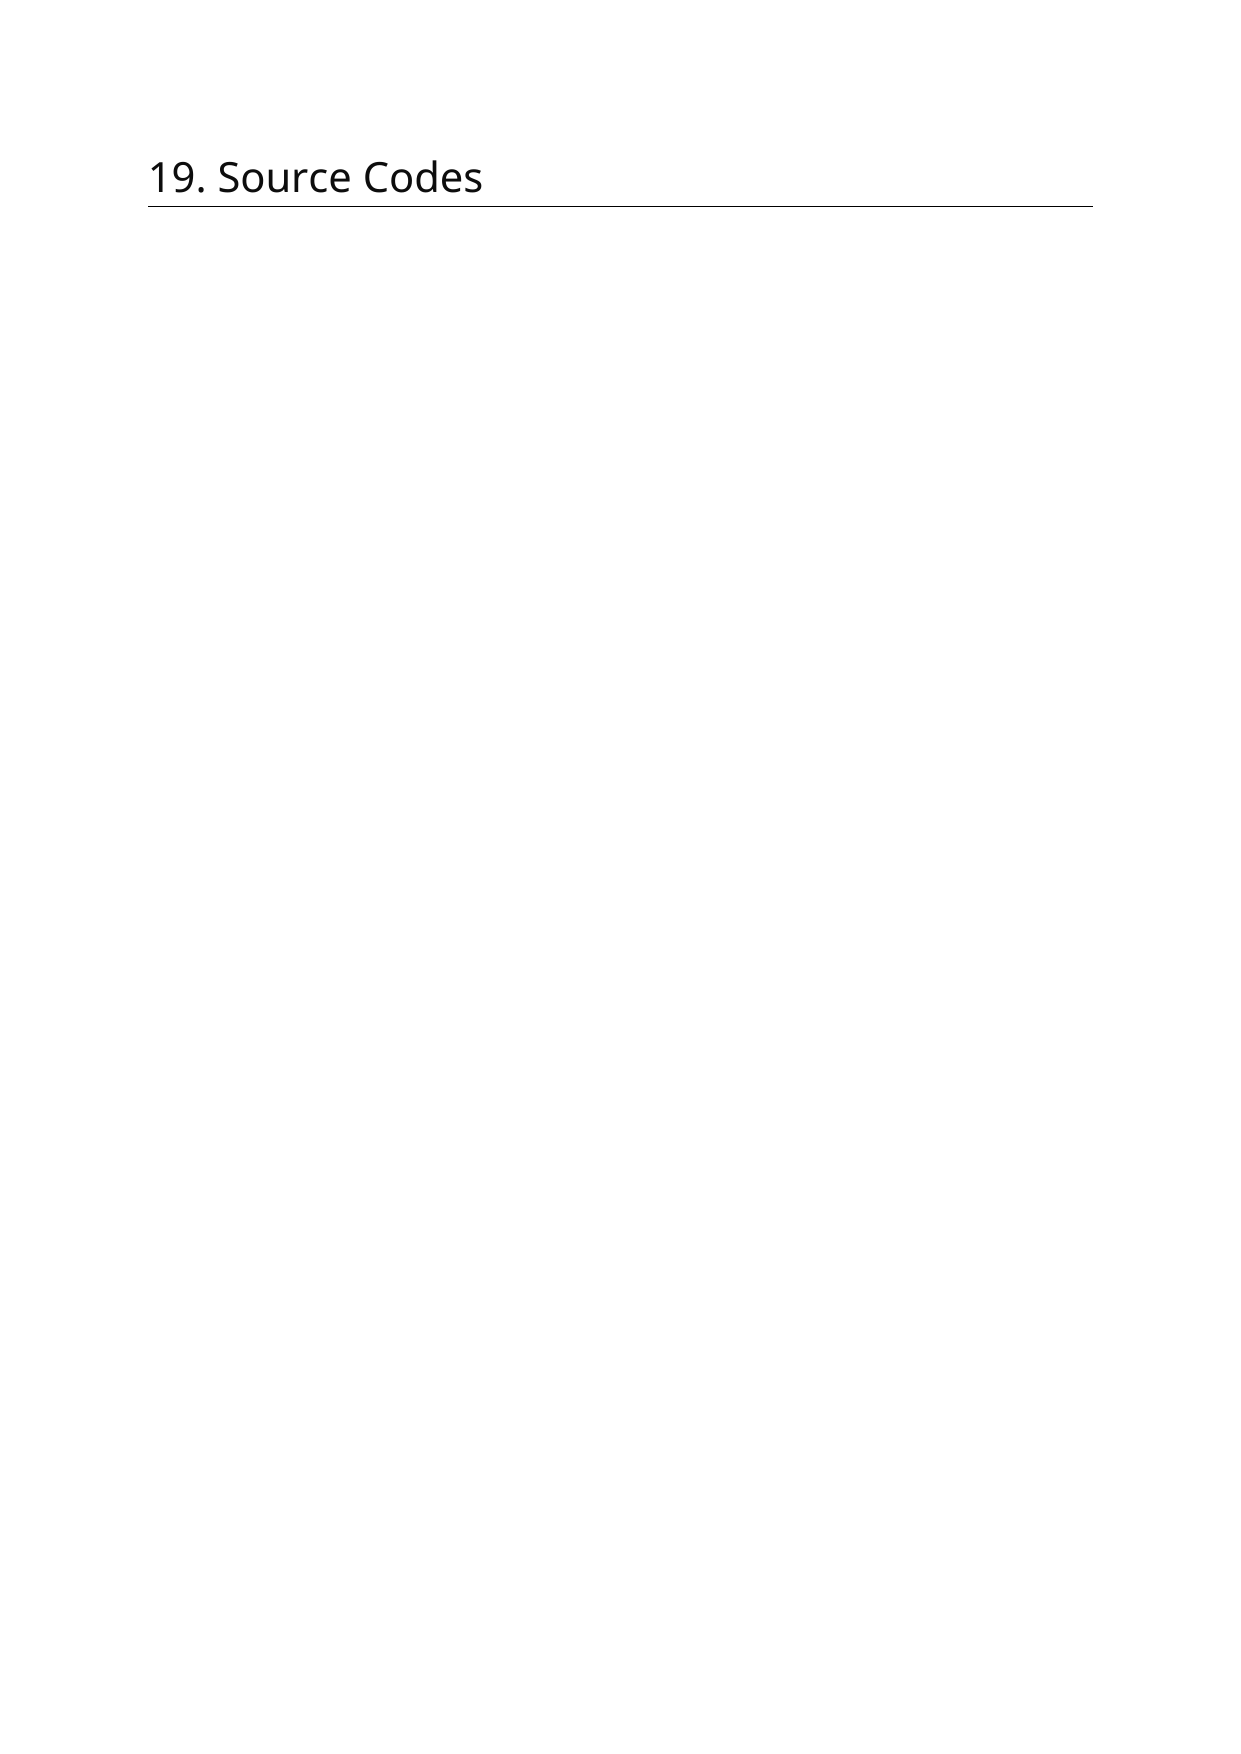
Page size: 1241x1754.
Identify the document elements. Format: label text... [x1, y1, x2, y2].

subtitle Source Codes [148, 148, 1093, 206]
